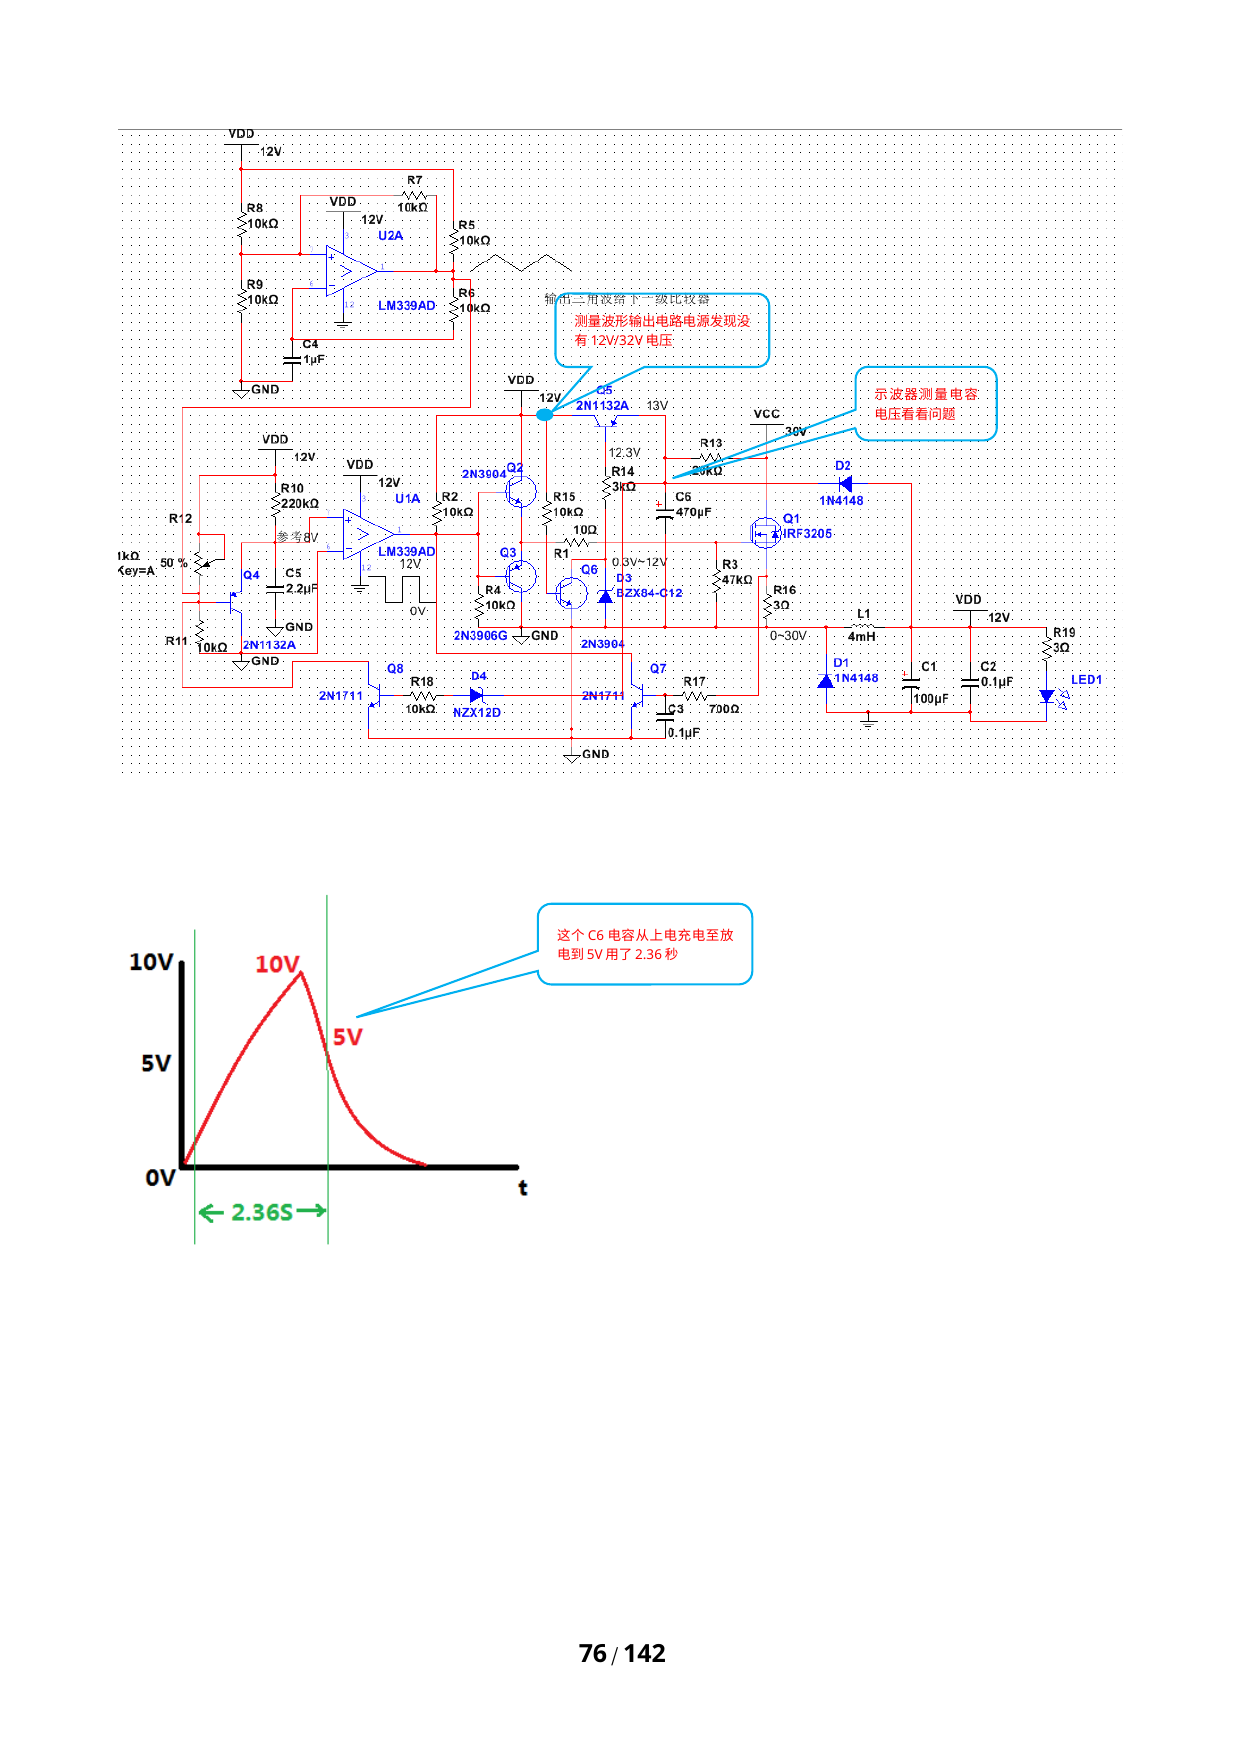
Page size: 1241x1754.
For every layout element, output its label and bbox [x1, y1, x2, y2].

picture [118, 129, 1123, 774]
picture [403, 906, 580, 1003]
picture [118, 876, 580, 1254]
